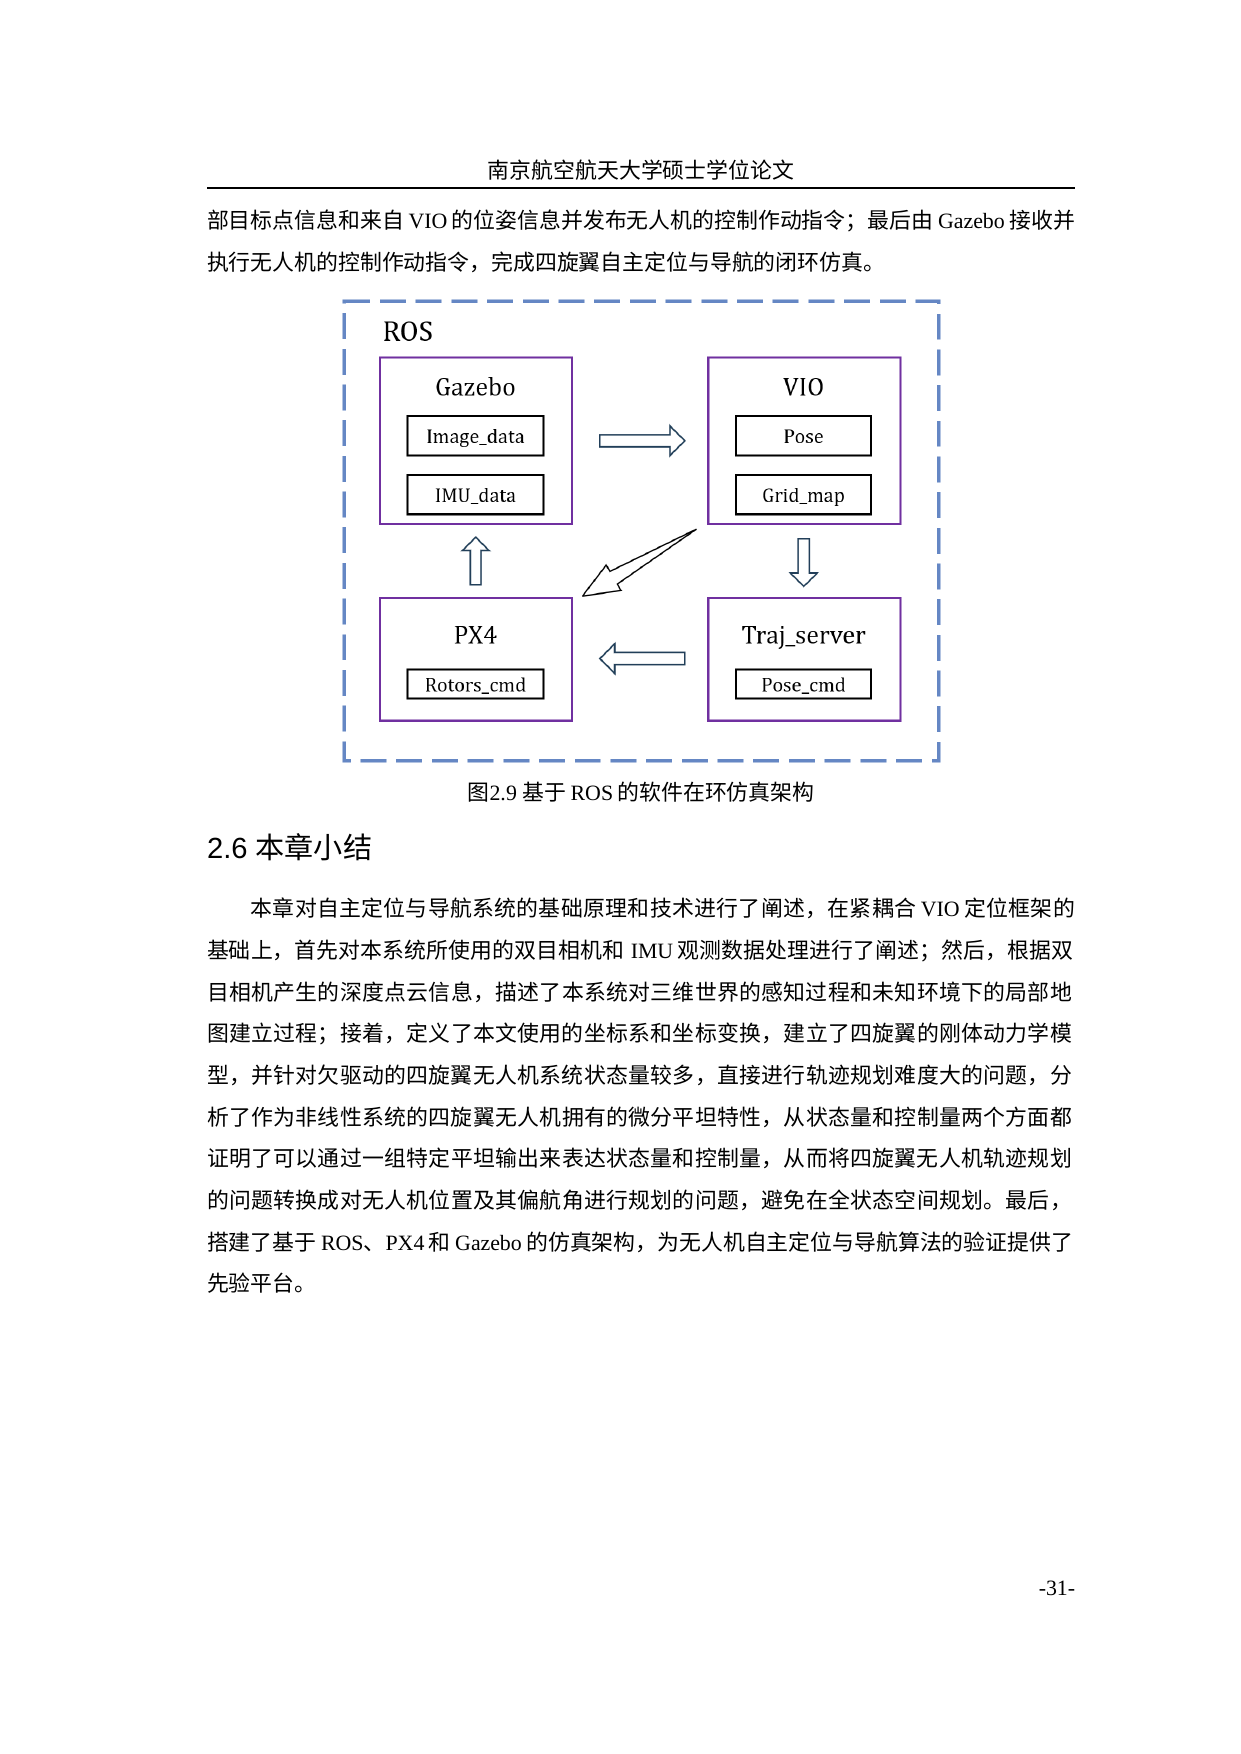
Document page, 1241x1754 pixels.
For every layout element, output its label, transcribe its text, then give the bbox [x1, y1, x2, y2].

picture [337, 294, 945, 767]
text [207, 195, 1075, 278]
text 本章对自主定位与导航系统的基础原理和技术进行了阐述，在紧耦合VIO定位框架的基础上，首先对本系统所使用的双目相机和IMU观测数据处理进行了阐述；然后，根据双目相机产生的深度点云信息，描述了本系统对三维世界的感知过程和未知环境下的局部地图建立过程；接着，定义了本文使用的坐标系和坐标变换，建立了四旋翼的刚体动力学模型，并针对欠驱动的四旋翼无人机系统状态量较多，直接进行轨迹规划难度大的问题，分析了作为非线性系统的四旋翼无人机拥有的微分平坦特性，从状态量和控制量两个方面都证明了可以通过一组特定平坦输出来表达状态量和控制量，从而将四旋翼无人机轨迹规划的问题转换成对无人机位置及其偏航角进行规划的问题，避免在全状态空间规划。最后，搭建了基于ROS、PX4和Gazebo的仿真架构，为无人机自主定位与导航算法的验证提供了先验平台。 [207, 883, 1075, 1300]
subtitle 本章小结 [207, 825, 1075, 867]
